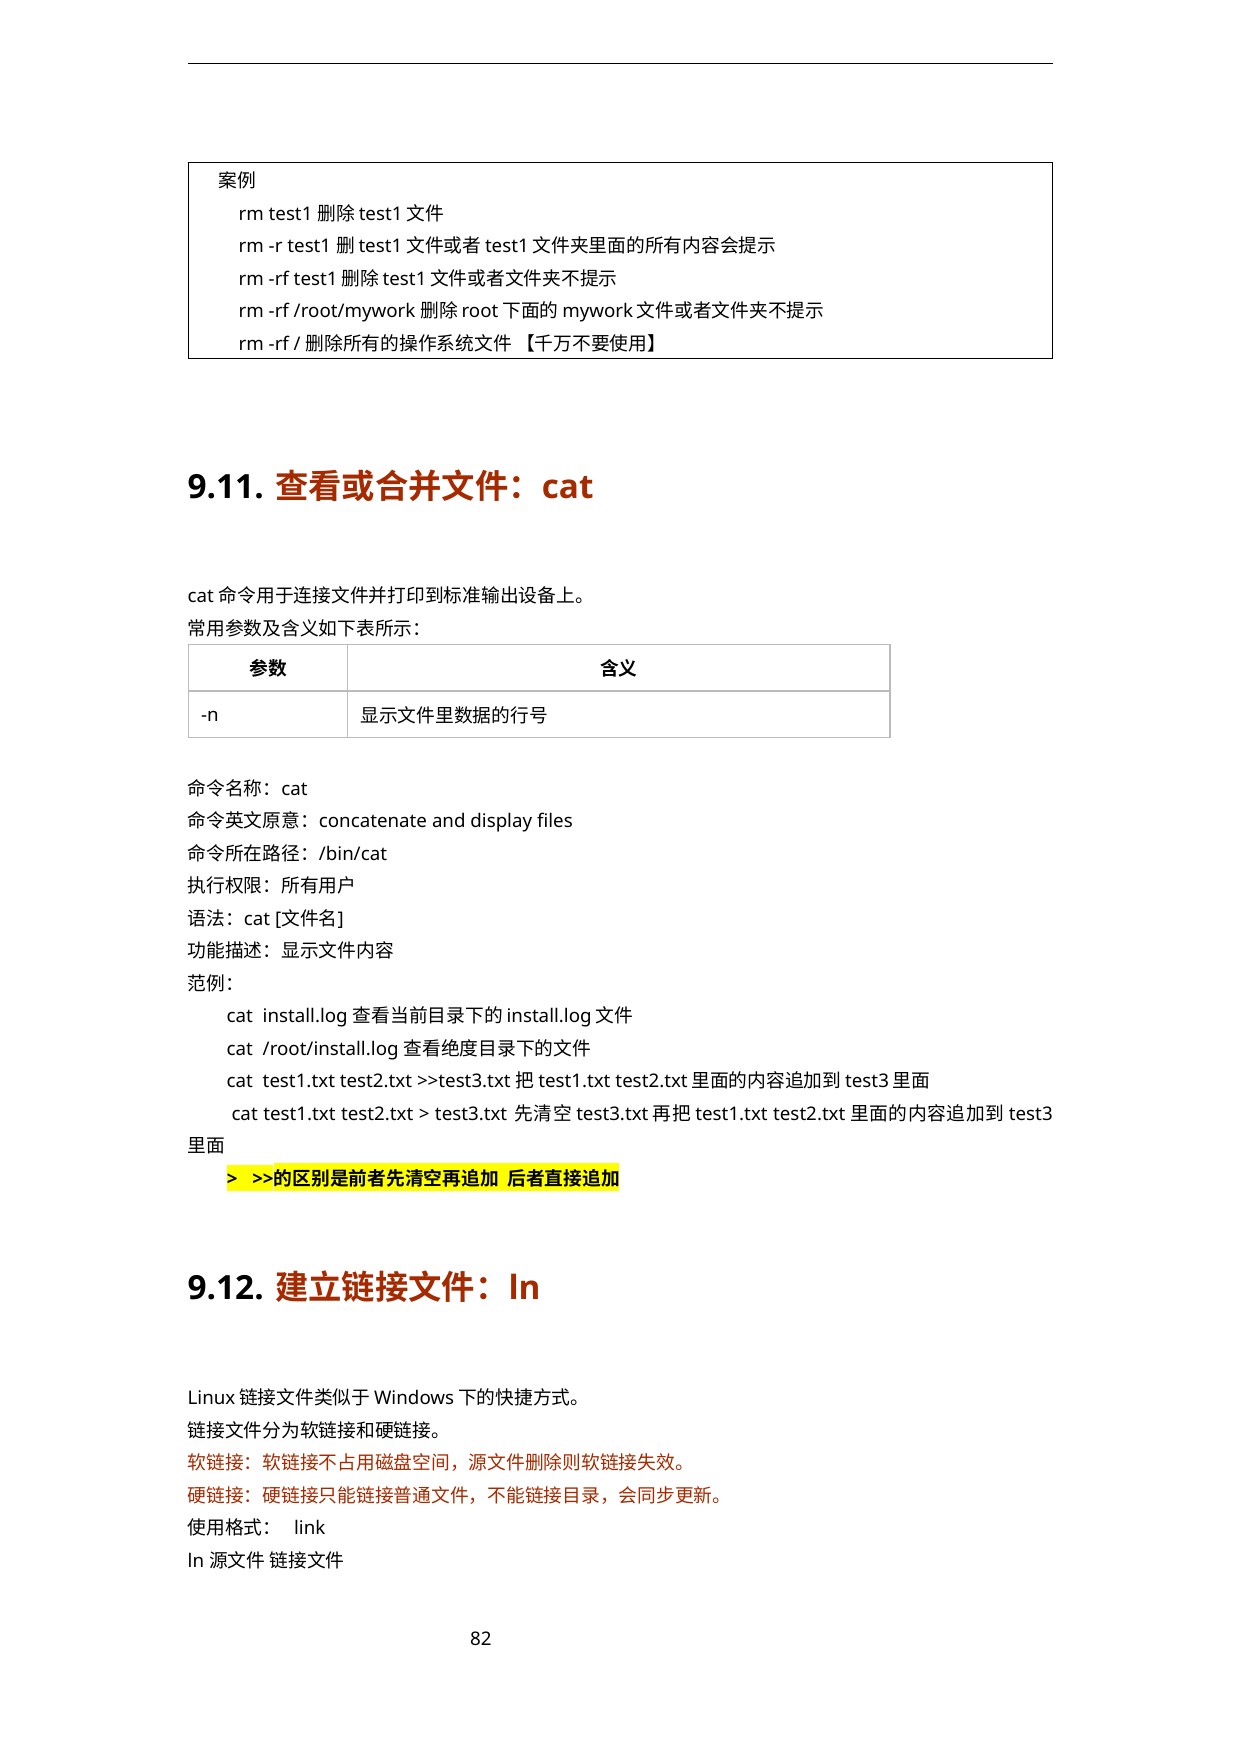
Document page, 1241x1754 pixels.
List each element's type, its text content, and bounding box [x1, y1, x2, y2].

table_header 含义 [348, 645, 889, 690]
subtitle 建立链接文件：ln [187, 1253, 1053, 1318]
text 使用格式： link [187, 1510, 1053, 1543]
text 语法：cat [文件名] [187, 901, 1053, 933]
text ln 源文件 链接文件 [187, 1543, 1053, 1575]
text 链接文件分为软链接和硬链接。 [187, 1413, 1053, 1445]
text 功能描述：显示文件内容 [187, 933, 1053, 966]
text cat test1.txt test2.txt > test3.txt 先清空test3.txt再把test1.txt test2.txt里面的内容追加到test3里面 [187, 1096, 1053, 1161]
text 软链接：软链接不占用磁盘空间，源文件删除则软链接失效。 [187, 1445, 1053, 1478]
text 命令名称：cat [187, 771, 1053, 803]
text 命令英文原意：concatenate and display files [187, 803, 1053, 836]
text cat install.log 查看当前目录下的install.log文件 [187, 998, 1053, 1031]
text 硬链接：硬链接只能链接普通文件，不能链接目录，会同步更新。 [187, 1478, 1053, 1510]
text Linux链接文件类似于Windows下的快捷方式。 [187, 1380, 1053, 1413]
table_header 参数 [189, 645, 347, 690]
text > >>的区别是前者先清空再追加 后者直接追加 [187, 1161, 1053, 1193]
text 范例： [187, 966, 1053, 998]
text 命令所在路径：/bin/cat [187, 836, 1053, 868]
text 常用参数及含义如下表所示： [187, 611, 1053, 643]
subtitle 查看或合并文件：cat [187, 451, 1053, 516]
text cat 命令用于连接文件并打印到标准输出设备上。 [187, 578, 1053, 611]
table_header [189, 163, 1052, 358]
text 执行权限：所有用户 [187, 868, 1053, 901]
text cat /root/install.log 查看绝度目录下的文件 [187, 1031, 1053, 1063]
table_cell -n [189, 692, 347, 737]
text cat test1.txt test2.txt >>test3.txt 把test1.txt test2.txt里面的内容追加到test3里面 [187, 1063, 1053, 1096]
table_cell 显示文件里数据的行号 [348, 692, 889, 737]
